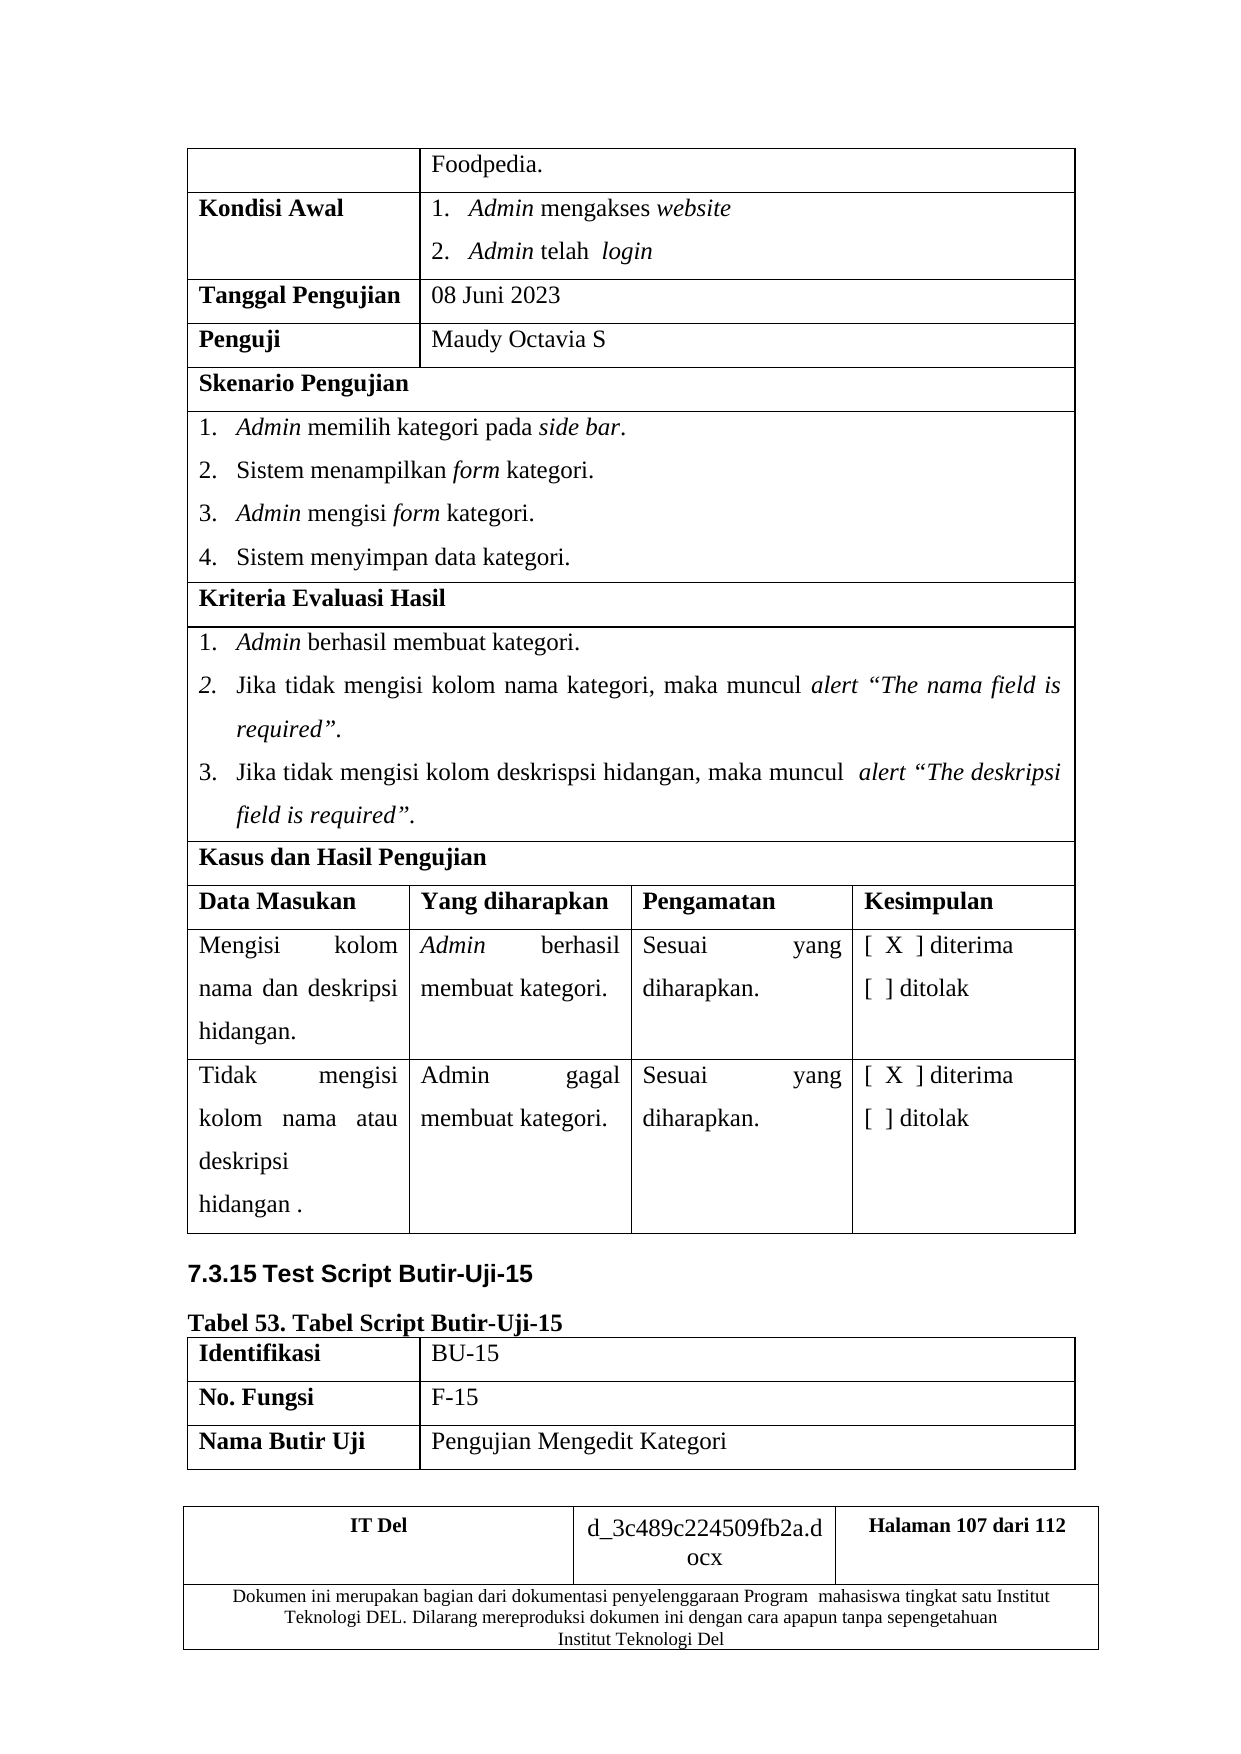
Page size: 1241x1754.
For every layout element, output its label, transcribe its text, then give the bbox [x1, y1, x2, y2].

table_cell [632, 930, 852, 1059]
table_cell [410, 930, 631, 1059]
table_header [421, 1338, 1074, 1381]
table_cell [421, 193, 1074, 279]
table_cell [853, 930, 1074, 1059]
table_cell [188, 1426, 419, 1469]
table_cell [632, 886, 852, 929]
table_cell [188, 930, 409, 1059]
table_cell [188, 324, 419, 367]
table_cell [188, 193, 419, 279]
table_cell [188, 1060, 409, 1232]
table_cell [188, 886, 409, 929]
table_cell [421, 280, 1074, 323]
text Tabel 53. Tabel Script Butir-Uji-15 [187, 1308, 1092, 1337]
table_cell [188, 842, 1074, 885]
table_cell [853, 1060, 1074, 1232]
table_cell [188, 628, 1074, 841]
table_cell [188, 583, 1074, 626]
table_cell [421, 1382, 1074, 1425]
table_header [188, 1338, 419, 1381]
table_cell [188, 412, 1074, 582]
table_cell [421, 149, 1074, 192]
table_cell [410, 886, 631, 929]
subtitle Test Script Butir-Uji-15 [187, 1258, 1092, 1287]
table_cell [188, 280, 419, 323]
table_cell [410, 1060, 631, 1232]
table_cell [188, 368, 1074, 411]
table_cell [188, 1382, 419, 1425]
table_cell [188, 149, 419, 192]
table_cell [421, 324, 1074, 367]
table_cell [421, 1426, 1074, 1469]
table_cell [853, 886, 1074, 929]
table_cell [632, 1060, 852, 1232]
